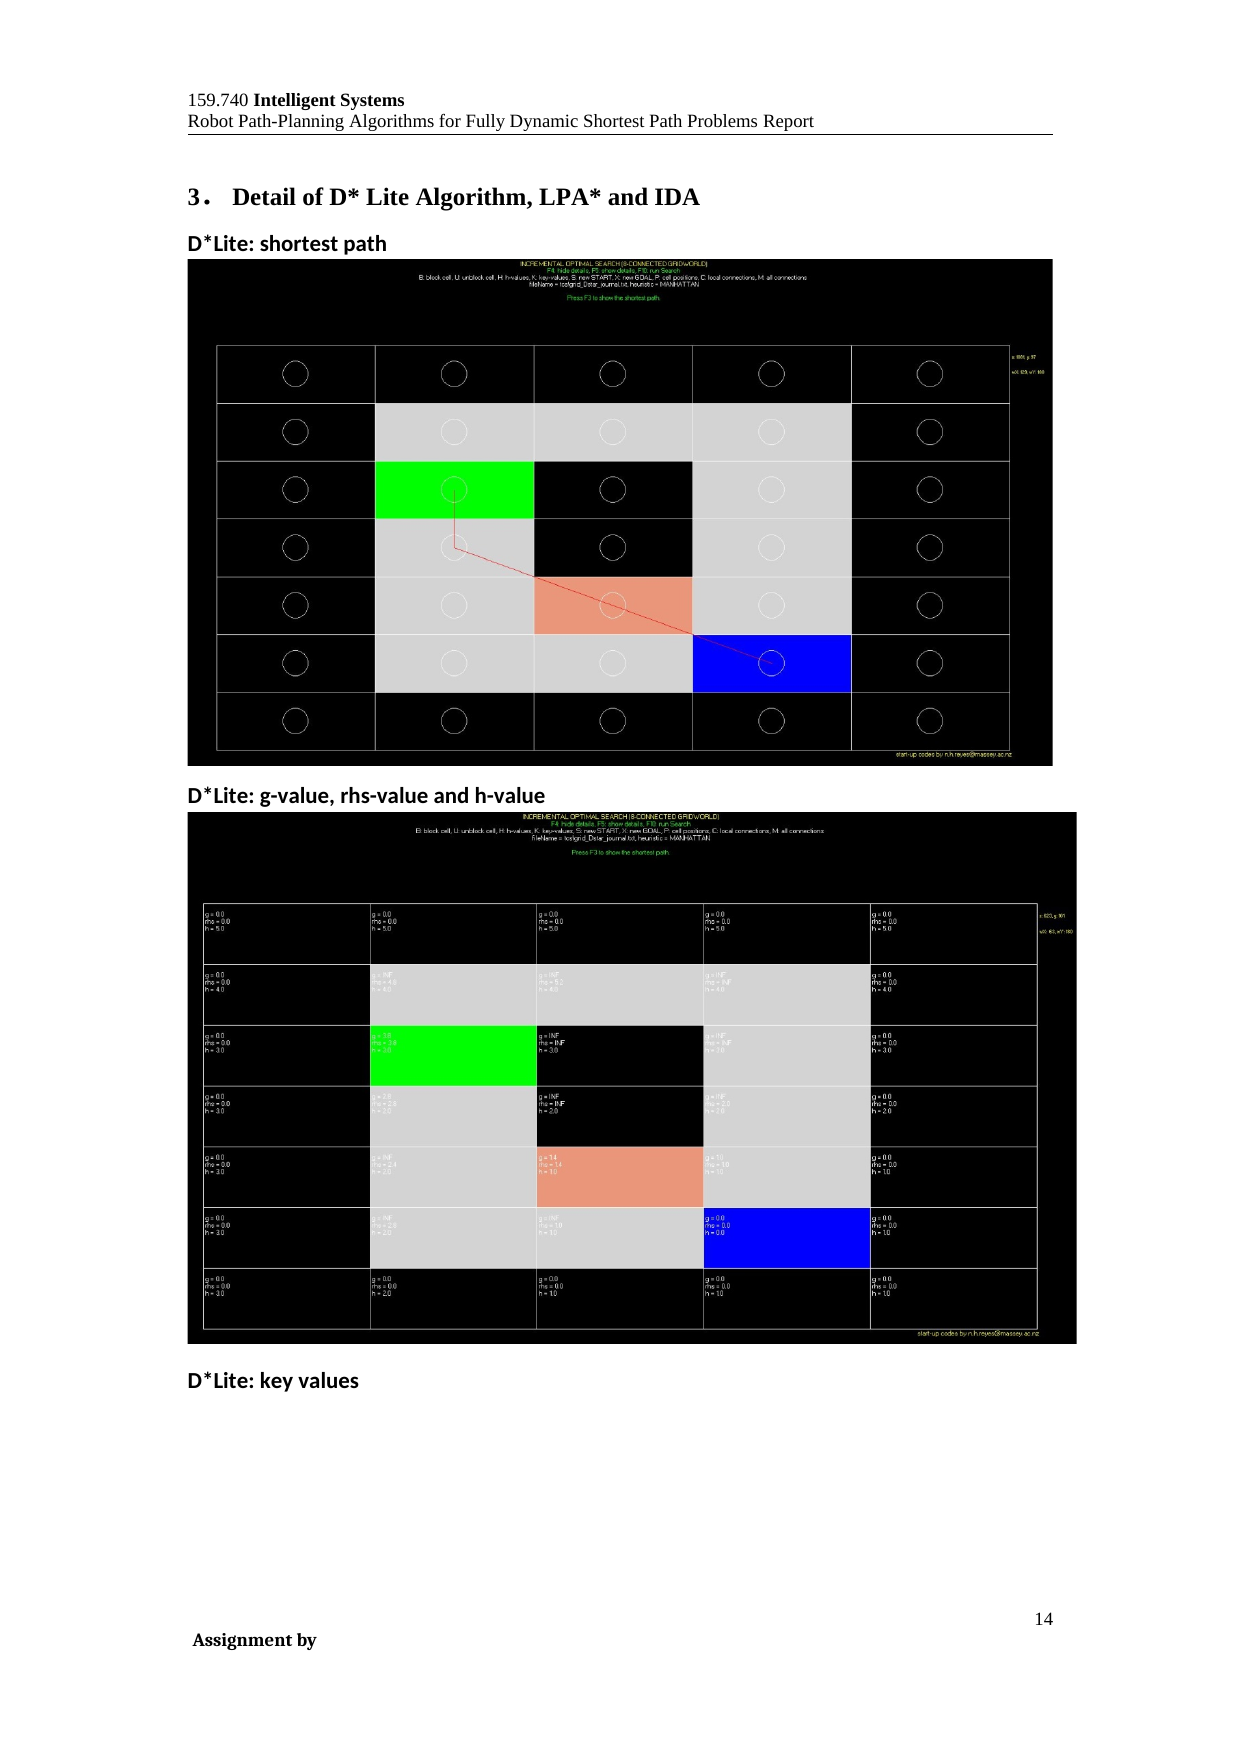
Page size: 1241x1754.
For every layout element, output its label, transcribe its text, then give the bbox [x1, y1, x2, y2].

text D*Lite: g-value, rhs-value and h-value [187, 779, 1053, 812]
text D*Lite: key values [187, 1364, 1053, 1397]
text D*Lite: shortest path [187, 227, 1053, 259]
picture [187, 259, 1053, 766]
text 3． Detail of D* Lite Algorithm, LPA* and IDA [187, 162, 1053, 227]
picture [187, 812, 1077, 1344]
